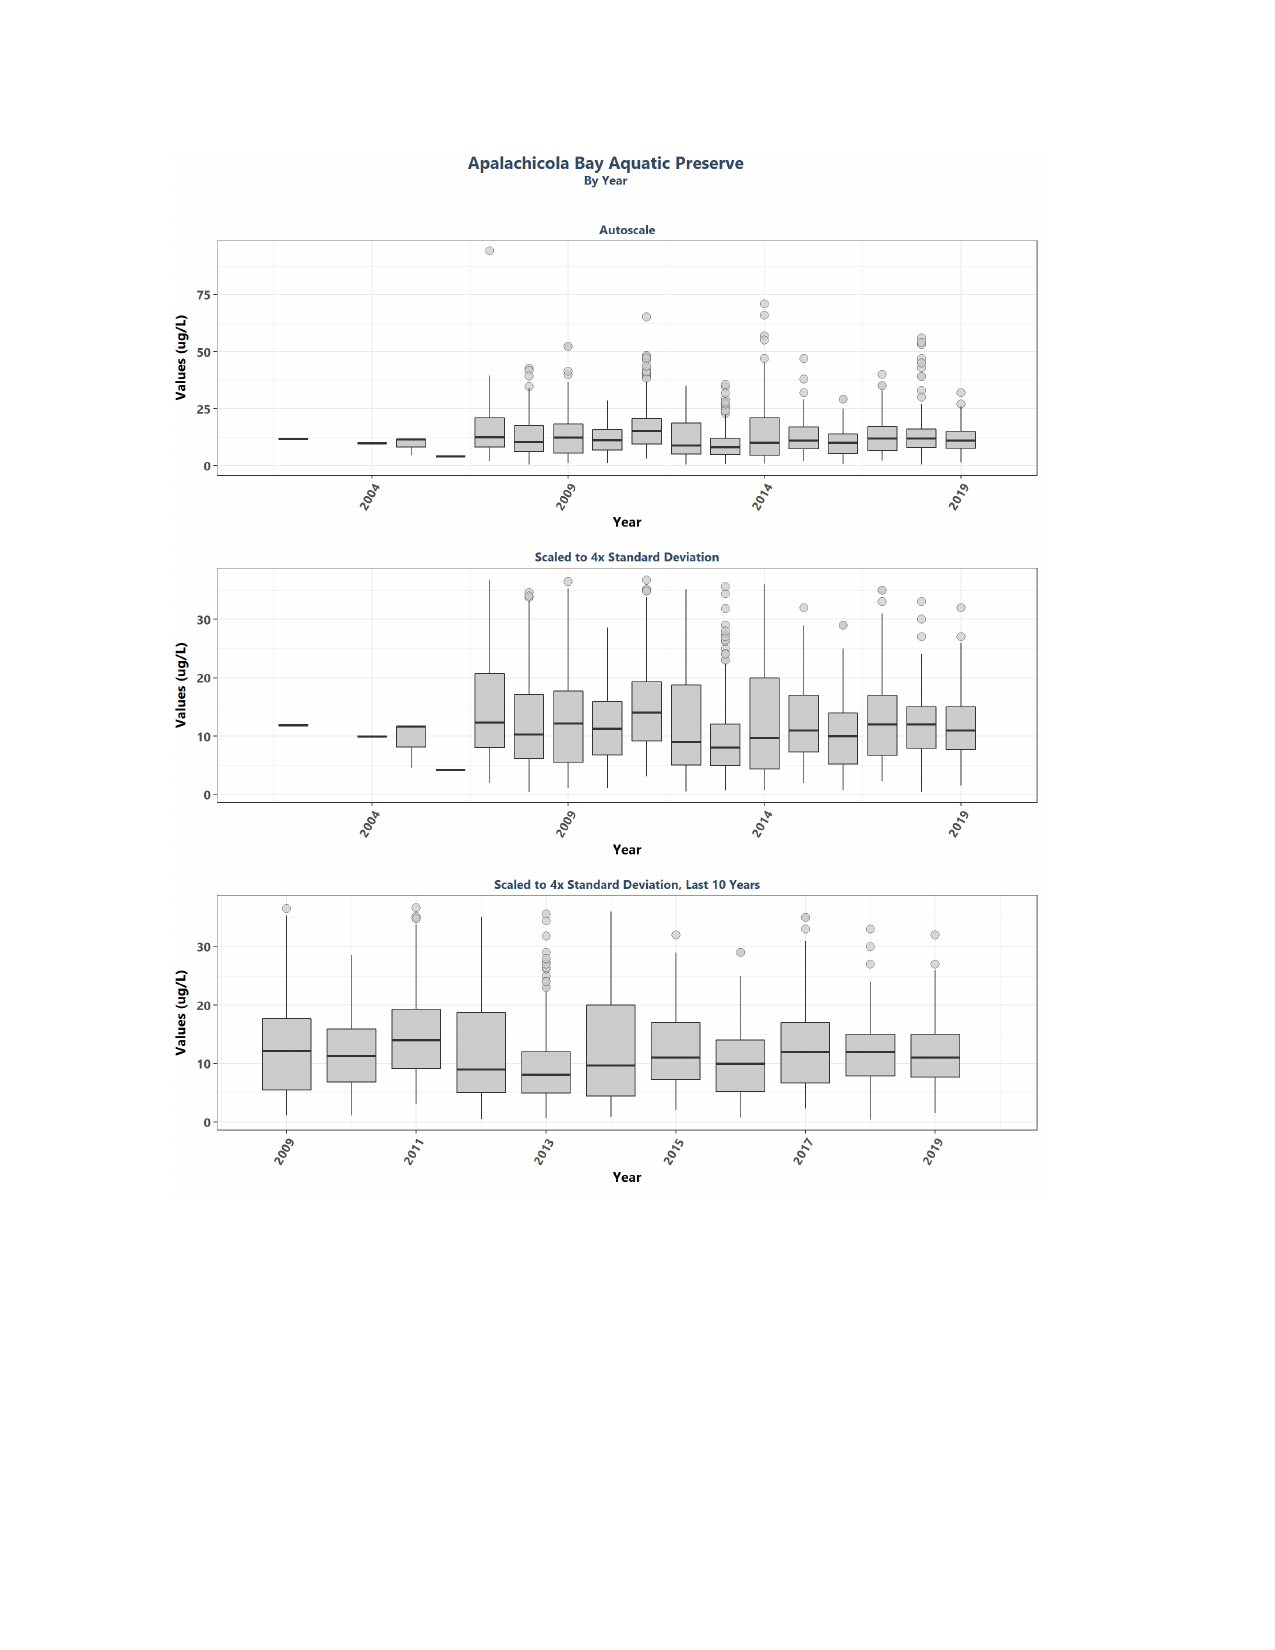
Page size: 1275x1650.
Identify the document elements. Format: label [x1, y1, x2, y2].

picture [168, 150, 1044, 1200]
